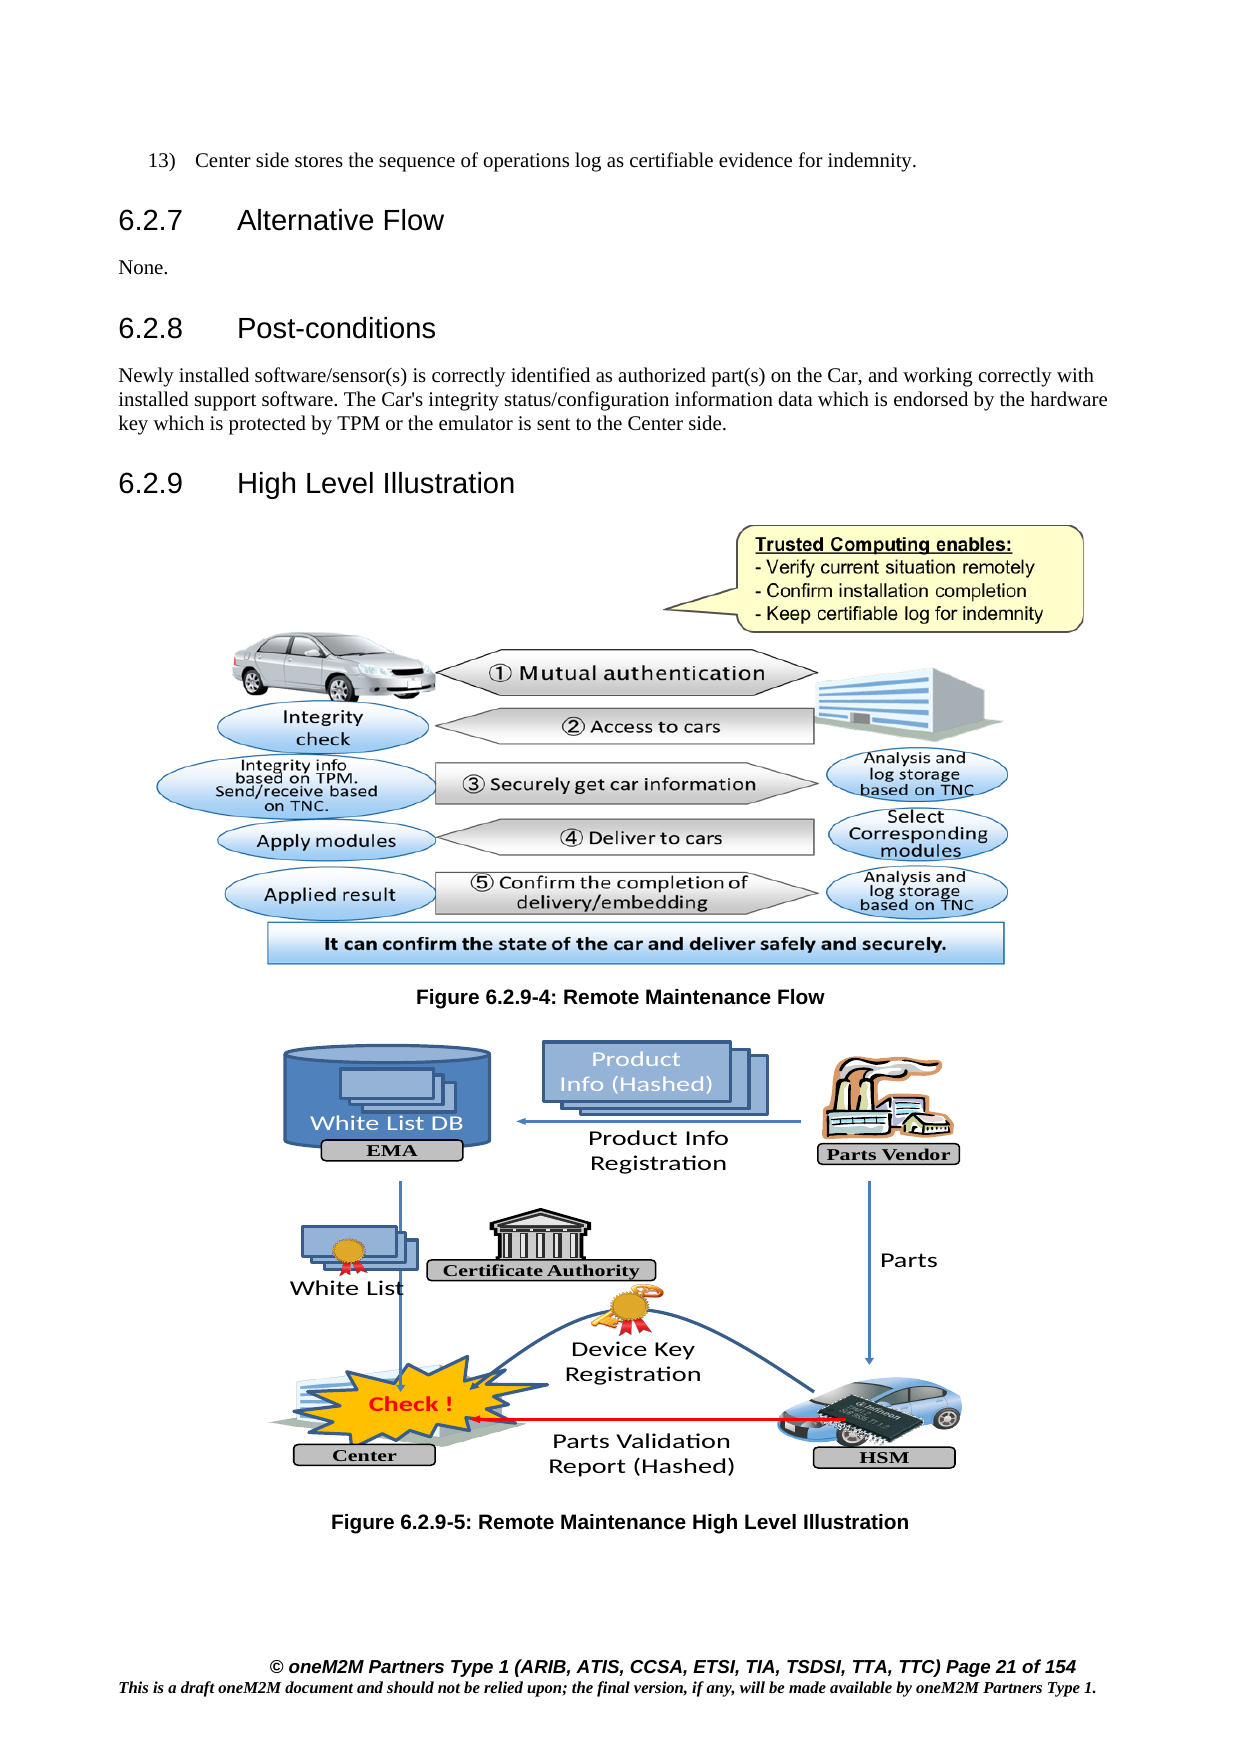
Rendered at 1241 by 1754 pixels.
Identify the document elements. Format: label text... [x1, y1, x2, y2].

subtitle High Level Illustration [118, 466, 1122, 500]
text Newly installed software/sensor(s) is correctly identified as authorized part(s) on the Car, and working correctly with installed support software. The Car's integrity status/configuration information data which is endorsed by the hardware key which is protected by TPM or the emulator is sent to the Center side. [118, 363, 1122, 435]
text None. [118, 255, 1122, 279]
text Center side stores the sequence of operations log as certifiable evidence for indemnity. [148, 148, 1122, 172]
subtitle Alternative Flow [118, 203, 1122, 237]
subtitle Post-conditions [118, 311, 1122, 344]
picture [156, 525, 1084, 966]
